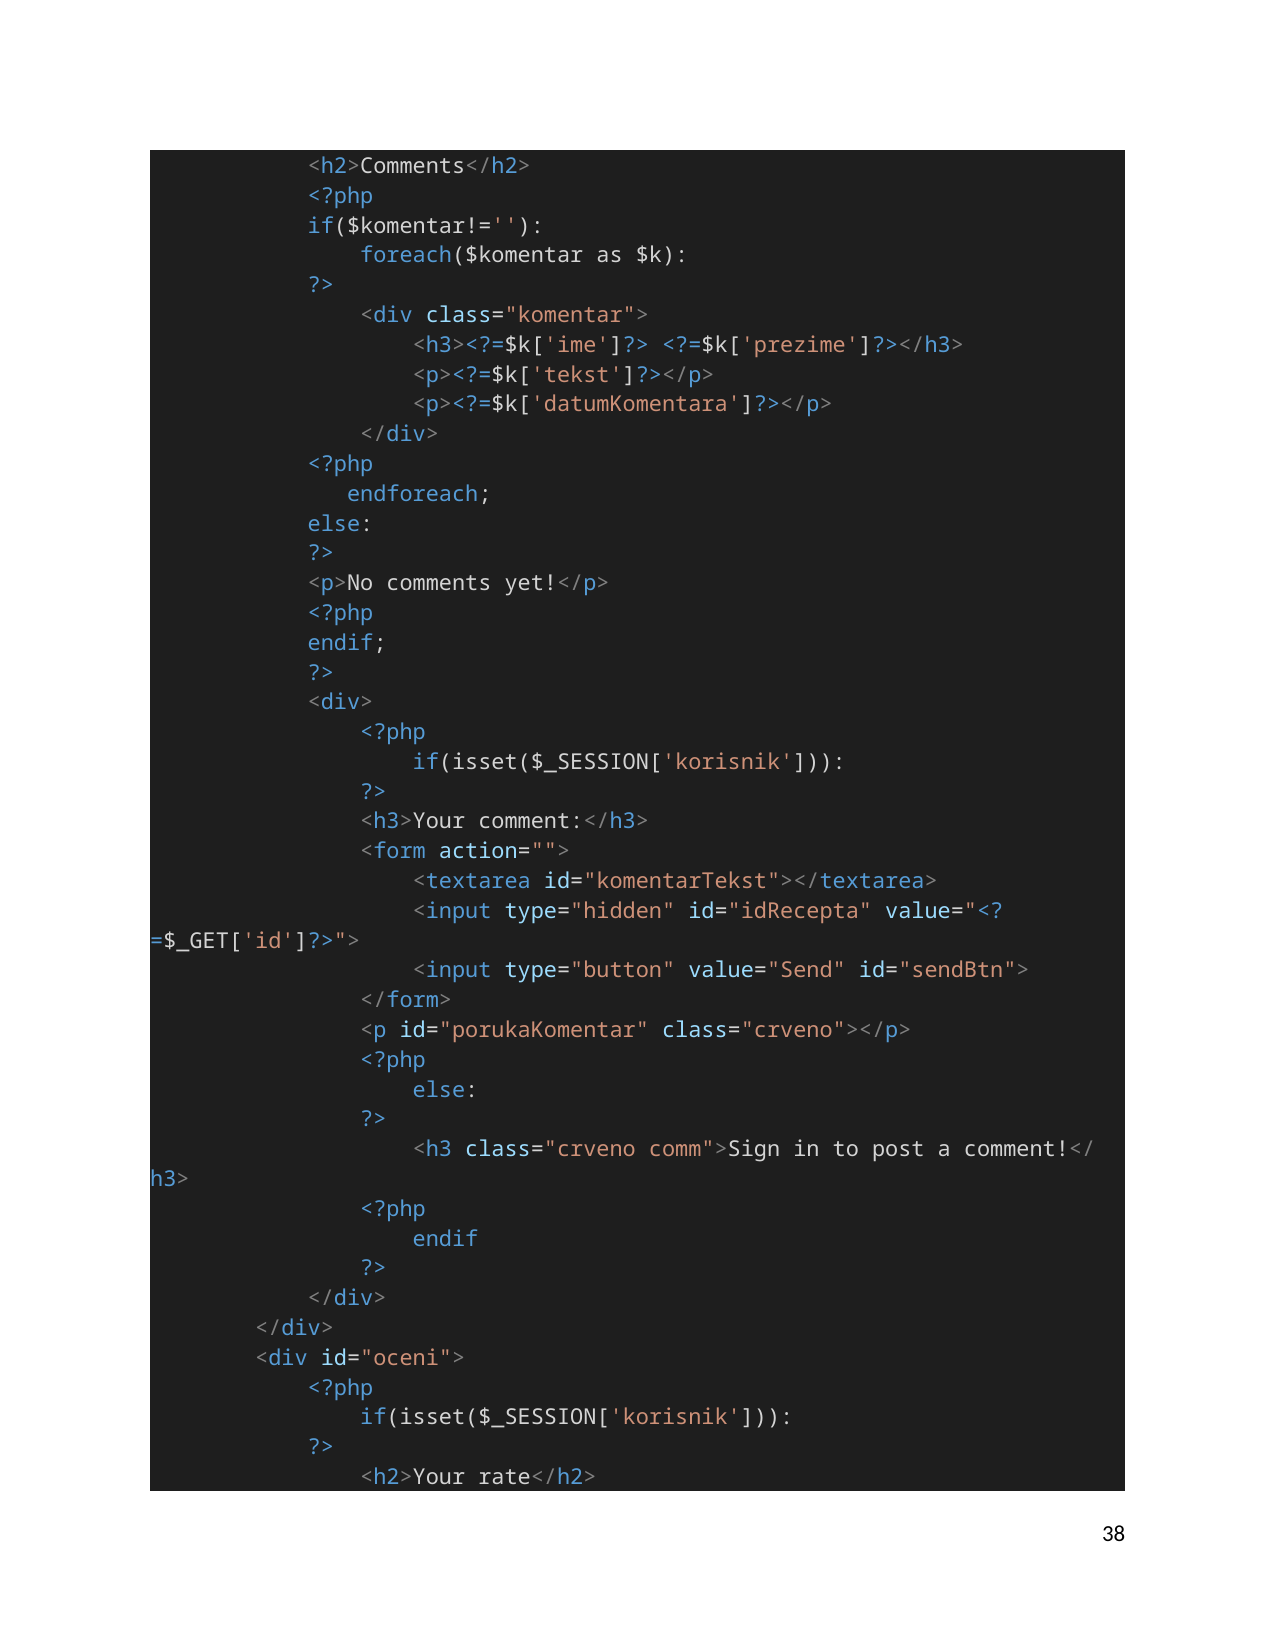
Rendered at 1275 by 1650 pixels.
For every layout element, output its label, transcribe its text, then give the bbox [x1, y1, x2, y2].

text <form action=""> [150, 835, 1125, 865]
text <h3 class="crveno comm">Sign in to post a comment!</h3> [150, 1133, 1125, 1193]
text <h3><?=$k['ime']?> <?=$k['prezime']?></h3> [150, 329, 1125, 358]
text <input type="hidden" id="idRecepta" value="<?=$_GET['id']?>"> [150, 895, 1125, 954]
text <input type="button" value="Send" id="sendBtn"> [150, 954, 1125, 984]
text <?php [150, 716, 1125, 746]
text ?> [150, 1431, 1125, 1461]
text else: [150, 507, 1125, 537]
text ?> [150, 1252, 1125, 1282]
text endif; [150, 627, 1125, 656]
text <p id="porukaKomentar" class="crveno"></p> [150, 1014, 1125, 1044]
text </form> [150, 984, 1125, 1014]
text <p>No comments yet!</p> [150, 567, 1125, 597]
text <h2>Your rate</h2> [150, 1461, 1125, 1491]
text ?> [150, 537, 1125, 567]
text </div> [150, 1312, 1125, 1342]
text <div id="oceni"> [150, 1342, 1125, 1371]
text <div class="komentar"> [150, 299, 1125, 329]
text <?php [150, 448, 1125, 478]
text <p><?=$k['tekst']?></p> [150, 358, 1125, 388]
text ?> [150, 1103, 1125, 1133]
text ?> [150, 656, 1125, 686]
text endif [150, 1222, 1125, 1252]
text else: [150, 1073, 1125, 1103]
text <h2>Comments</h2> [150, 150, 1125, 180]
text foreach($komentar as $k): [150, 239, 1125, 269]
text if($komentar!=''): [150, 209, 1125, 239]
text ?> [150, 269, 1125, 299]
text ?> [150, 776, 1125, 805]
text <?php [150, 597, 1125, 627]
text <?php [150, 1044, 1125, 1073]
text <div> [150, 686, 1125, 716]
text <?php [150, 180, 1125, 209]
text <textarea id="komentarTekst"></textarea> [150, 865, 1125, 895]
text <p><?=$k['datumKomentara']?></p> [150, 388, 1125, 418]
text endforeach; [150, 478, 1125, 507]
text if(isset($_SESSION['korisnik'])): [150, 746, 1125, 776]
text if(isset($_SESSION['korisnik'])): [150, 1401, 1125, 1431]
text <?php [150, 1193, 1125, 1222]
text <h3>Your comment:</h3> [150, 805, 1125, 835]
text </div> [150, 1282, 1125, 1312]
text </div> [150, 418, 1125, 448]
text <?php [150, 1371, 1125, 1401]
